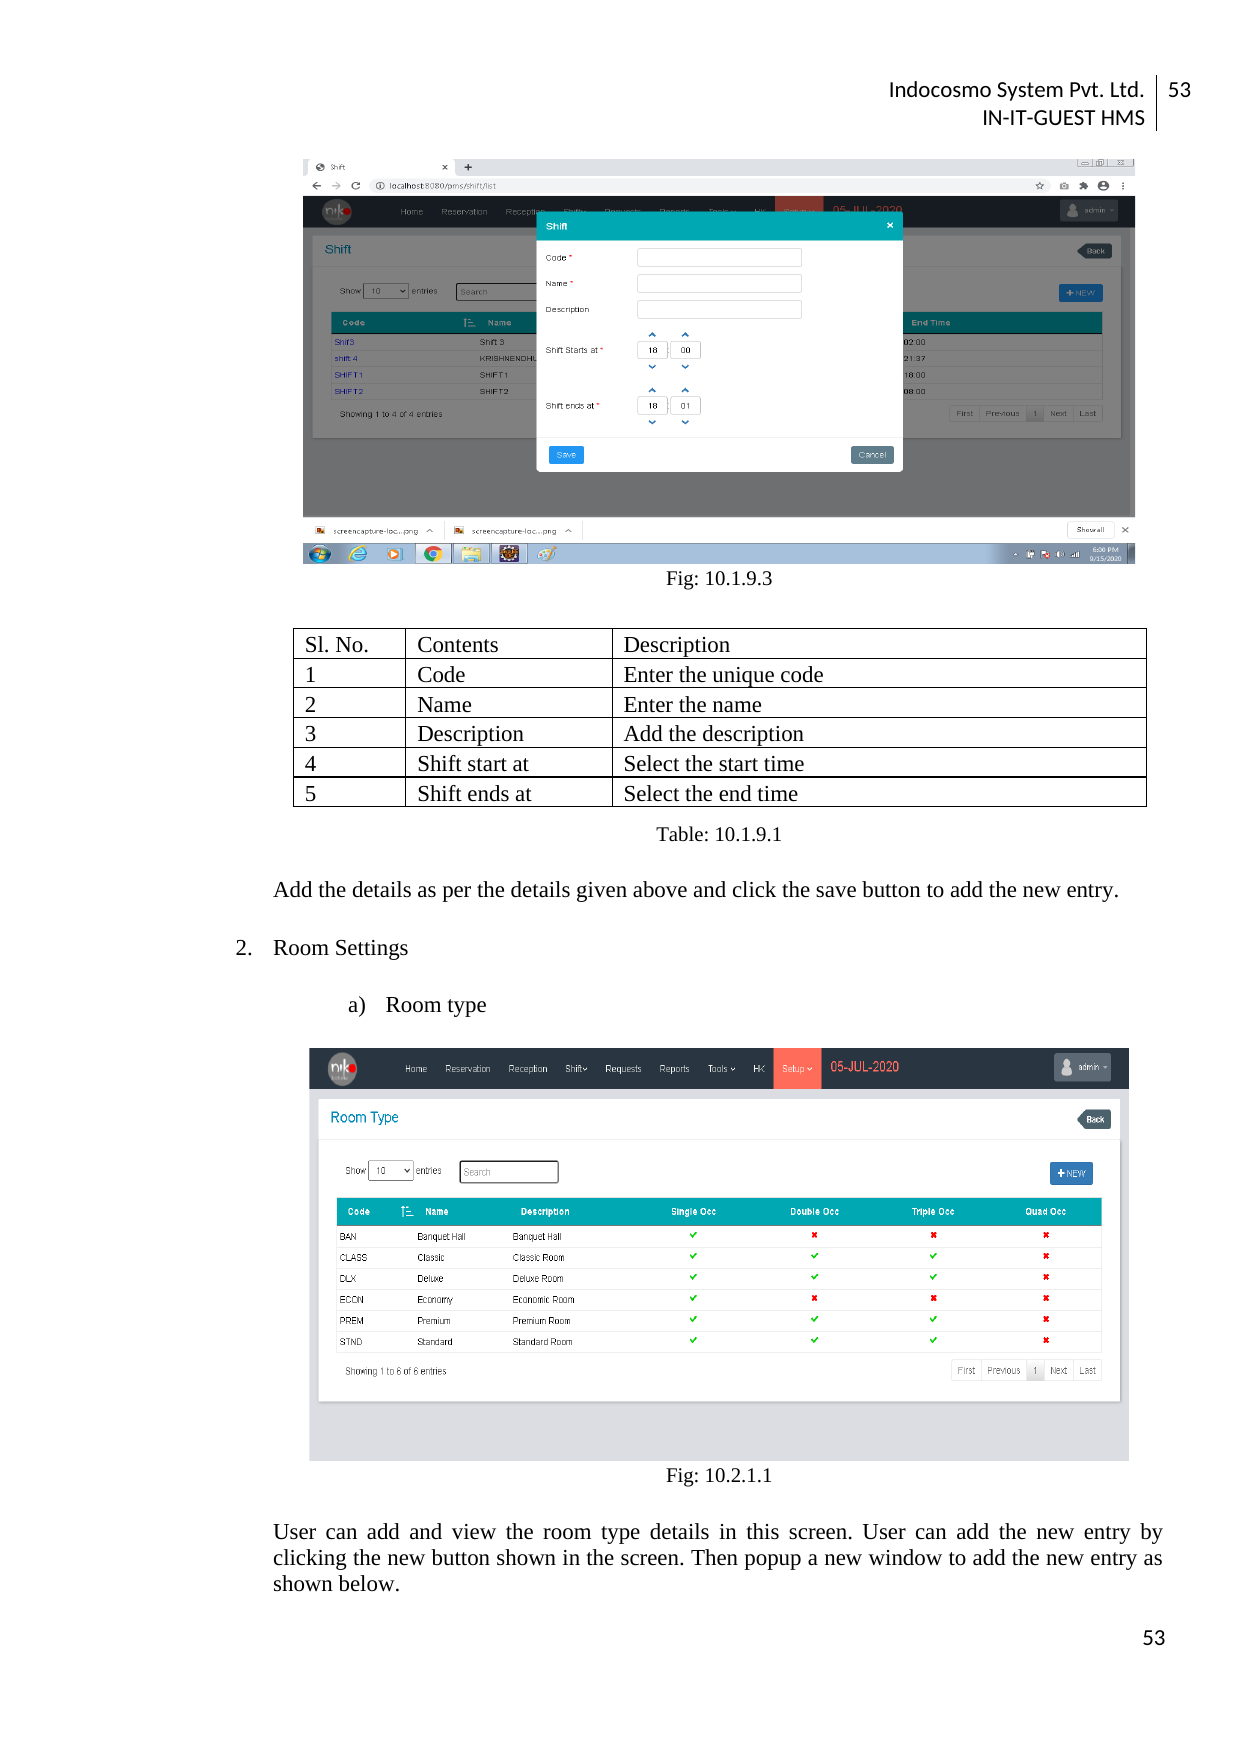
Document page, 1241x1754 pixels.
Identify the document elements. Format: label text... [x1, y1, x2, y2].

table_cell Select the start time [613, 748, 1146, 776]
table_header Description [613, 629, 1146, 658]
table_header Sl. No. [294, 629, 405, 658]
table_cell 4 [294, 748, 405, 776]
text User can add and view the room type details in this screen. User can add the new entry by clicking the new button shown in the screen. Then popup a new window to add the new entry as shown below. [273, 1518, 1165, 1597]
table_cell Add the description [613, 718, 1146, 747]
text Fig: 10.1.9.3 [273, 566, 1165, 590]
table_cell Enter the name [613, 688, 1146, 717]
table_cell 3 [294, 718, 405, 747]
text Add the details as per the details given above and click the save button to add the new entry. [273, 877, 1165, 903]
text Fig: 10.2.1.1 [273, 1463, 1165, 1487]
table_cell Shift start at [406, 748, 612, 776]
table_cell 1 [294, 659, 405, 687]
table_cell Description [406, 718, 612, 747]
picture [303, 159, 1135, 564]
table_cell Enter the unique code [613, 659, 1146, 687]
text Table: 10.1.9.1 [273, 822, 1165, 846]
table_cell 5 [294, 778, 405, 806]
table_cell Shift ends at [406, 778, 612, 806]
table_header Contents [406, 629, 612, 658]
table_cell 2 [294, 688, 405, 717]
table_cell Select the end time [613, 778, 1146, 806]
table_cell Name [406, 688, 612, 717]
table_cell Code [406, 659, 612, 687]
list Room Settings [235, 934, 1165, 960]
picture [309, 1048, 1129, 1461]
list Room type [348, 991, 1165, 1017]
